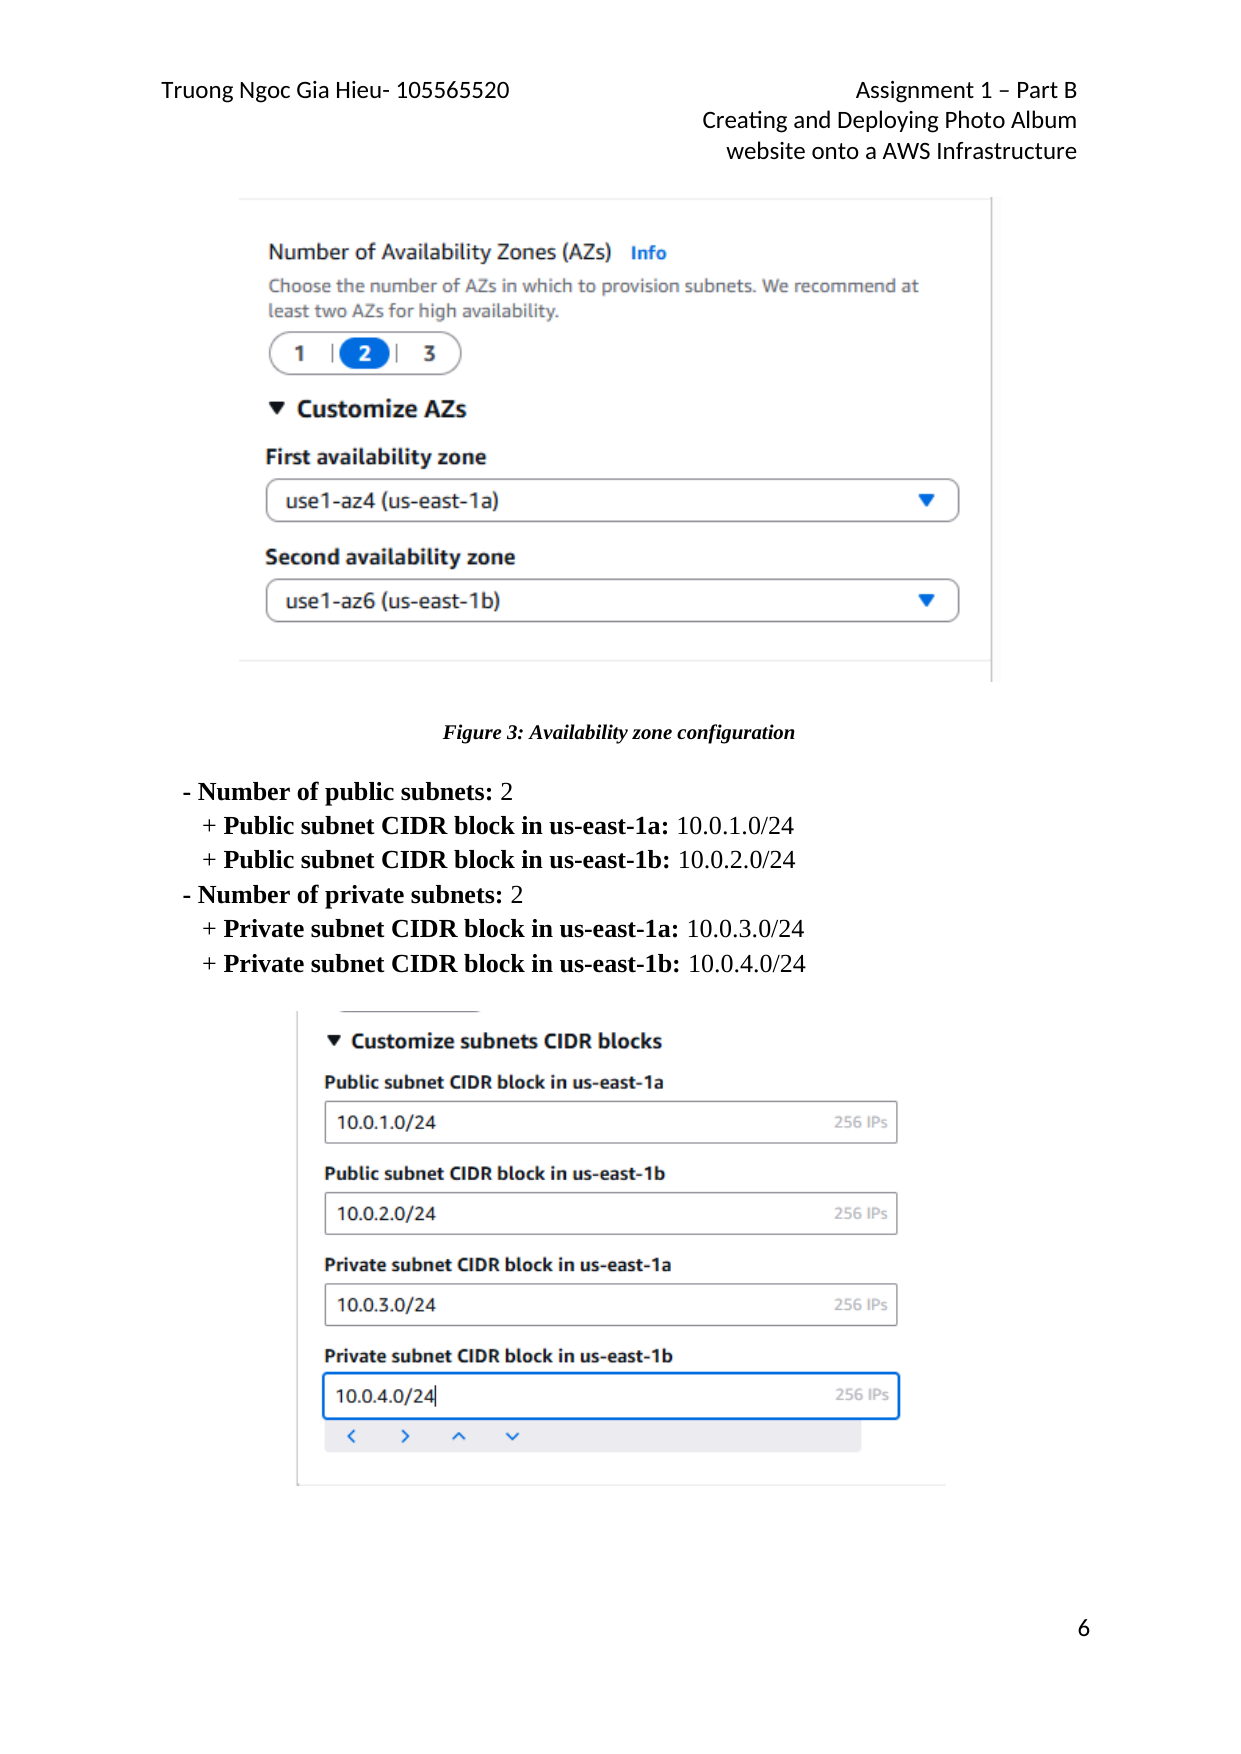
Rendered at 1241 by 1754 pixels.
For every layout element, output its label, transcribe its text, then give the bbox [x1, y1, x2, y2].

text + Private subnet CIDR block in us-east-1a: 10.0.3.0/24 [150, 913, 1090, 943]
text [150, 1093, 1090, 1586]
text - Number of public subnets: 2 [150, 776, 1090, 806]
text - Number of private subnets: 2 [150, 879, 1090, 909]
picture [294, 1011, 946, 1486]
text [150, 196, 1090, 744]
text + Public subnet CIDR block in us-east-1b: 10.0.2.0/24 [150, 844, 1090, 874]
text + Private subnet CIDR block in us-east-1b: 10.0.4.0/24 [150, 948, 1090, 978]
picture [238, 197, 1002, 682]
text + Public subnet CIDR block in us-east-1a: 10.0.1.0/24 [150, 810, 1090, 840]
